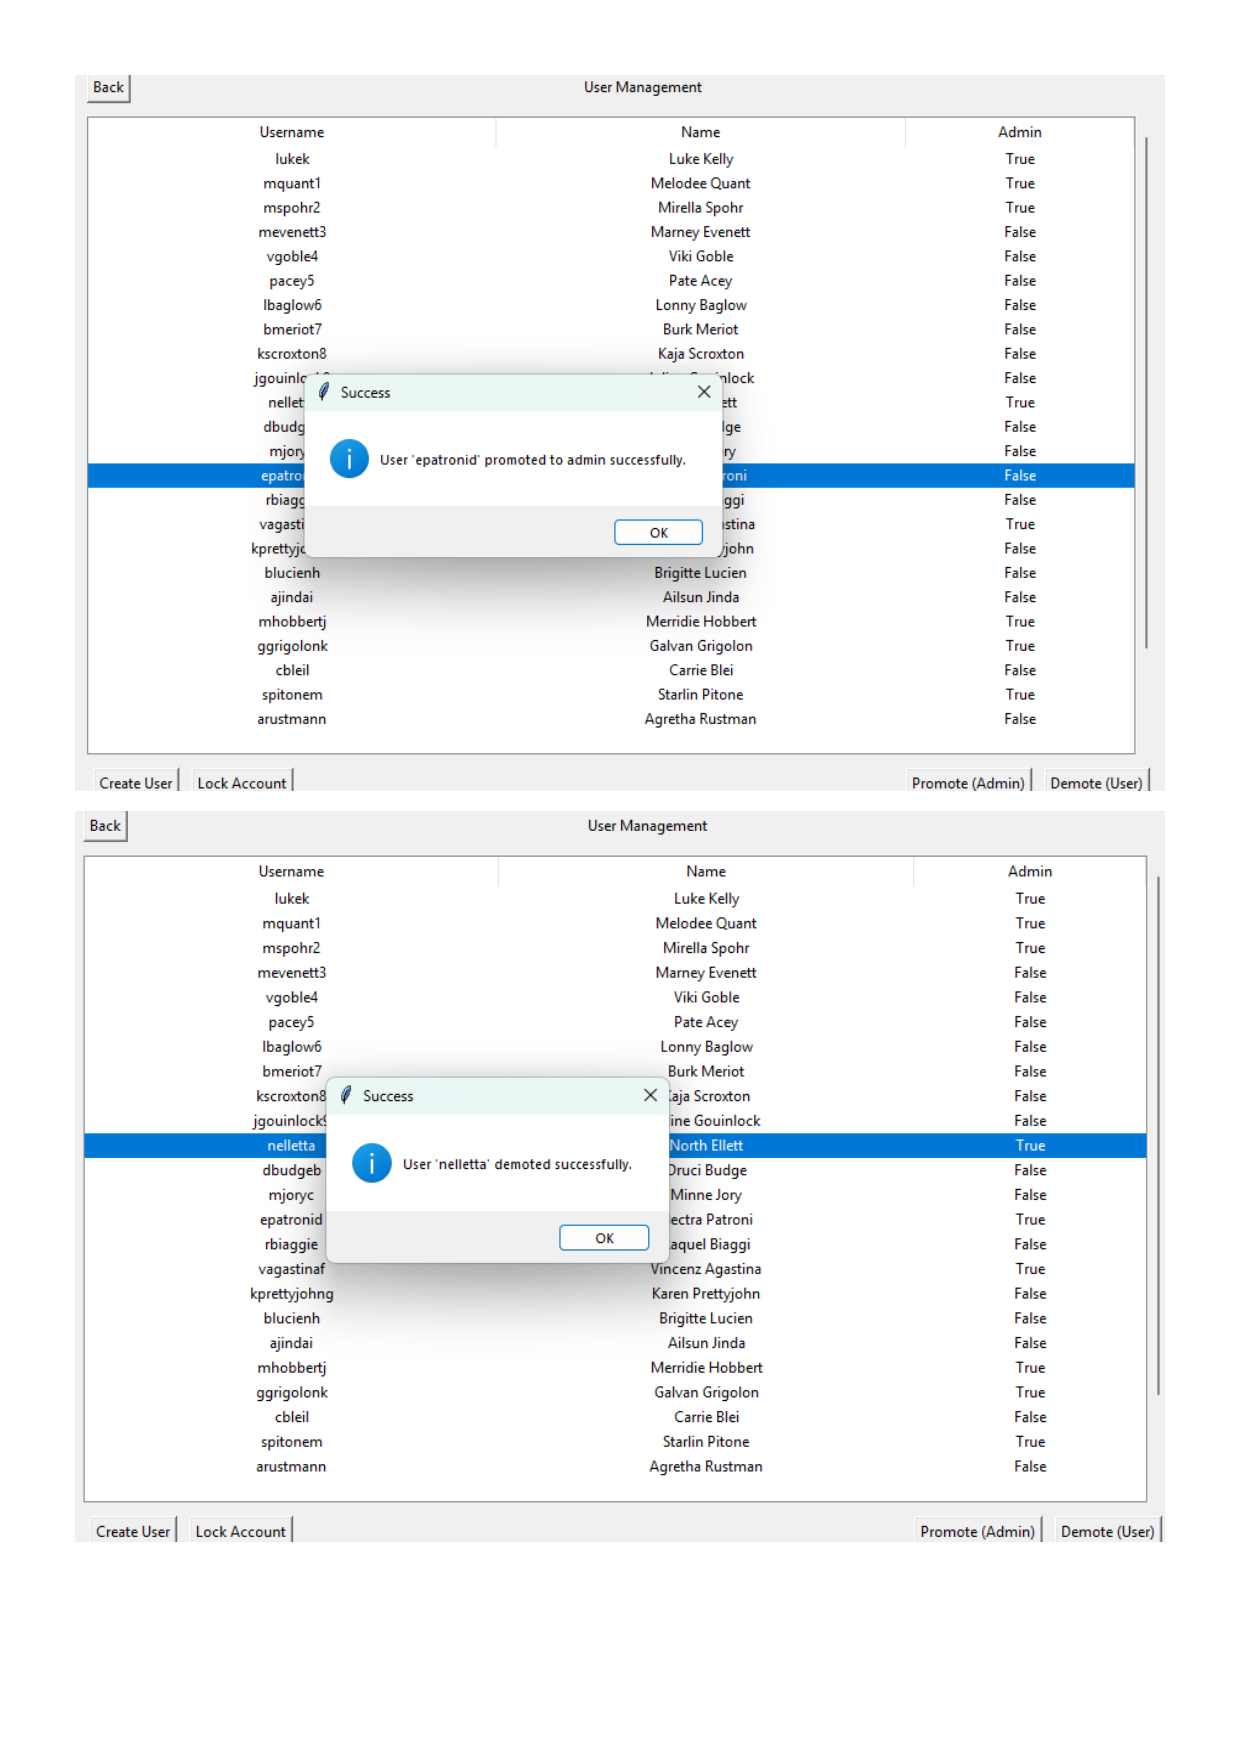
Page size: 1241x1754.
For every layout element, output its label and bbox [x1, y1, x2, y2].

picture [75, 811, 1166, 1542]
picture [75, 75, 1166, 791]
